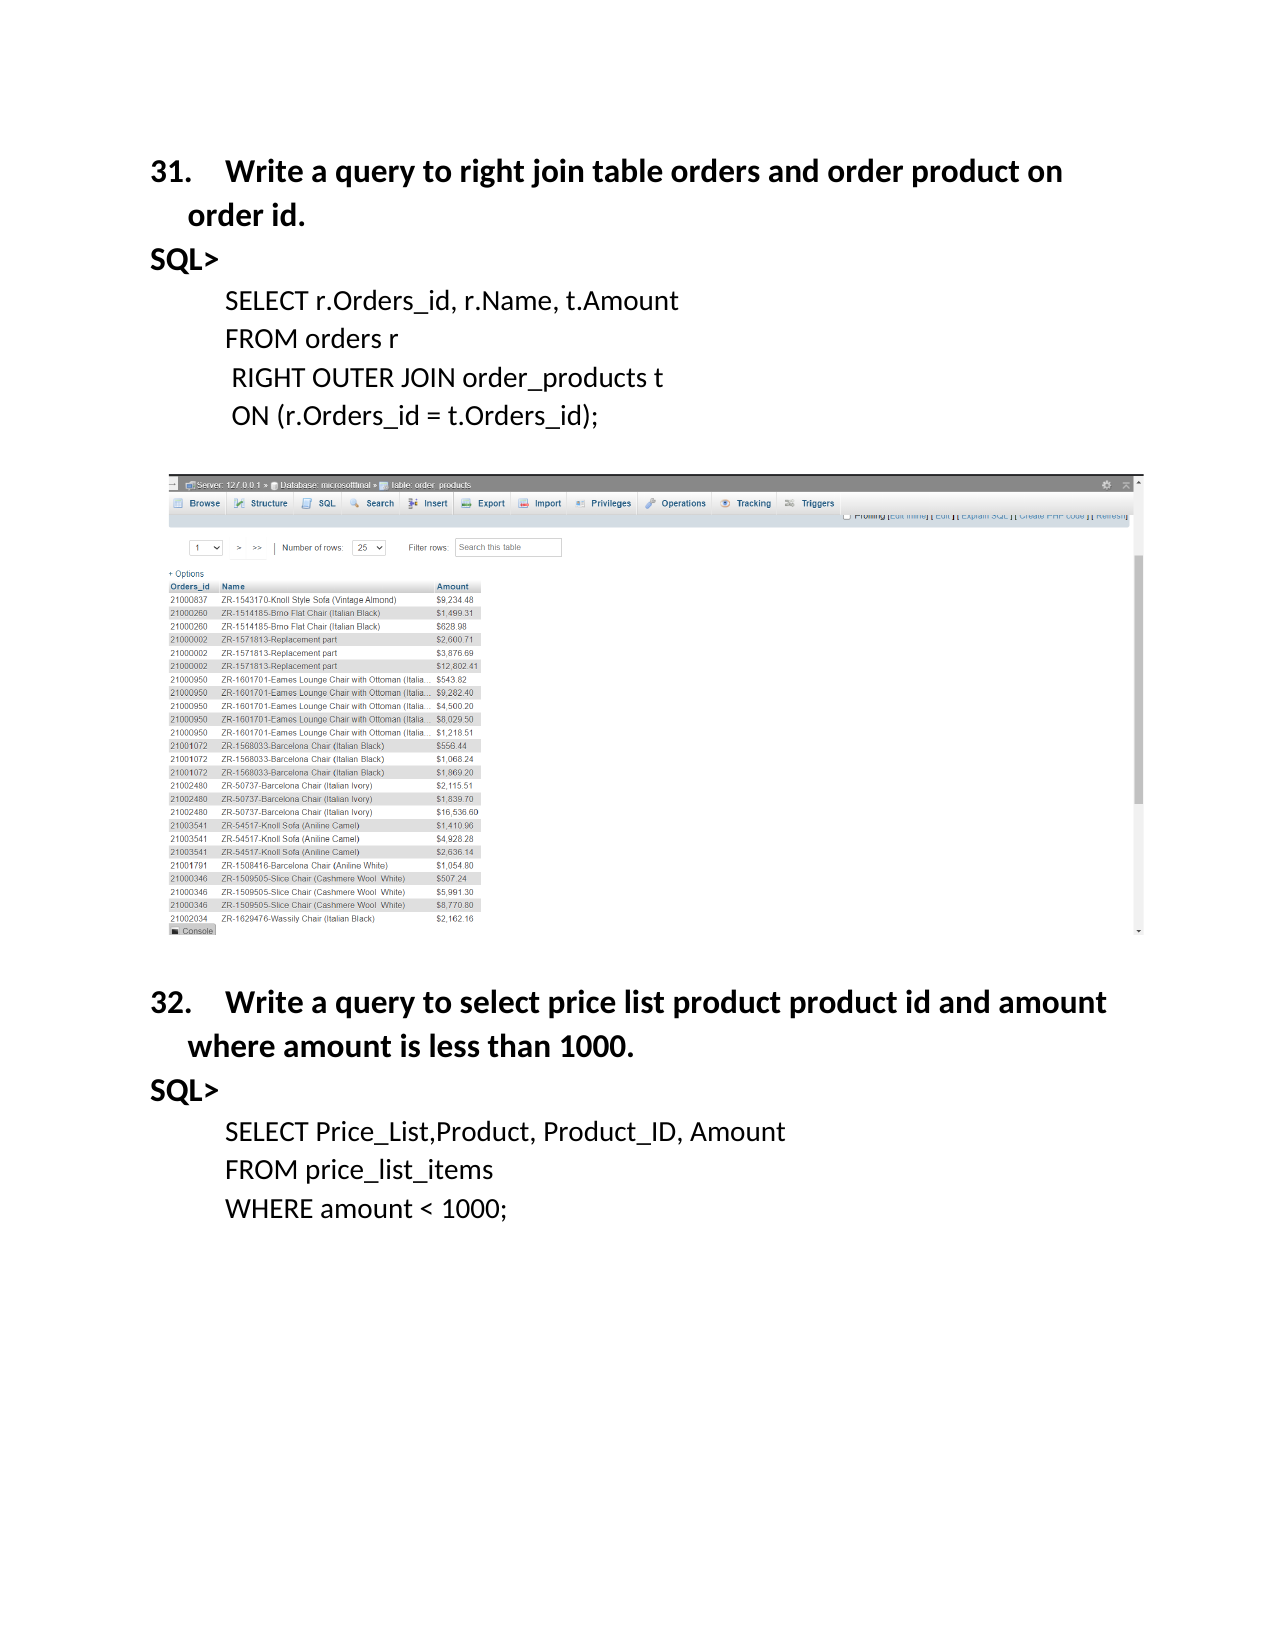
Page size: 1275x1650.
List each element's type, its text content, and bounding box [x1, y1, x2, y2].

text FROM orders r [225, 320, 1125, 356]
text RIGHT OUTER JOIN order_products t [225, 359, 1125, 394]
text SQL> [150, 1069, 1125, 1110]
text WHERE amount < 1000; [225, 1190, 1125, 1226]
text SELECT Price_List,Product, Product_ID, Amount [225, 1113, 1125, 1149]
text ON (r.Orders_id = t.Orders_id); [225, 397, 1125, 433]
text SQL> [150, 238, 1125, 279]
list Write a query to right join table orders and order product on order id. [150, 150, 1125, 235]
text FROM price_list_items [225, 1151, 1125, 1187]
text SELECT r.Orders_id, r.Name, t.Amount [225, 282, 1125, 317]
list Write a query to select price list product product id and amount where amount is less than 1000. [150, 981, 1125, 1066]
